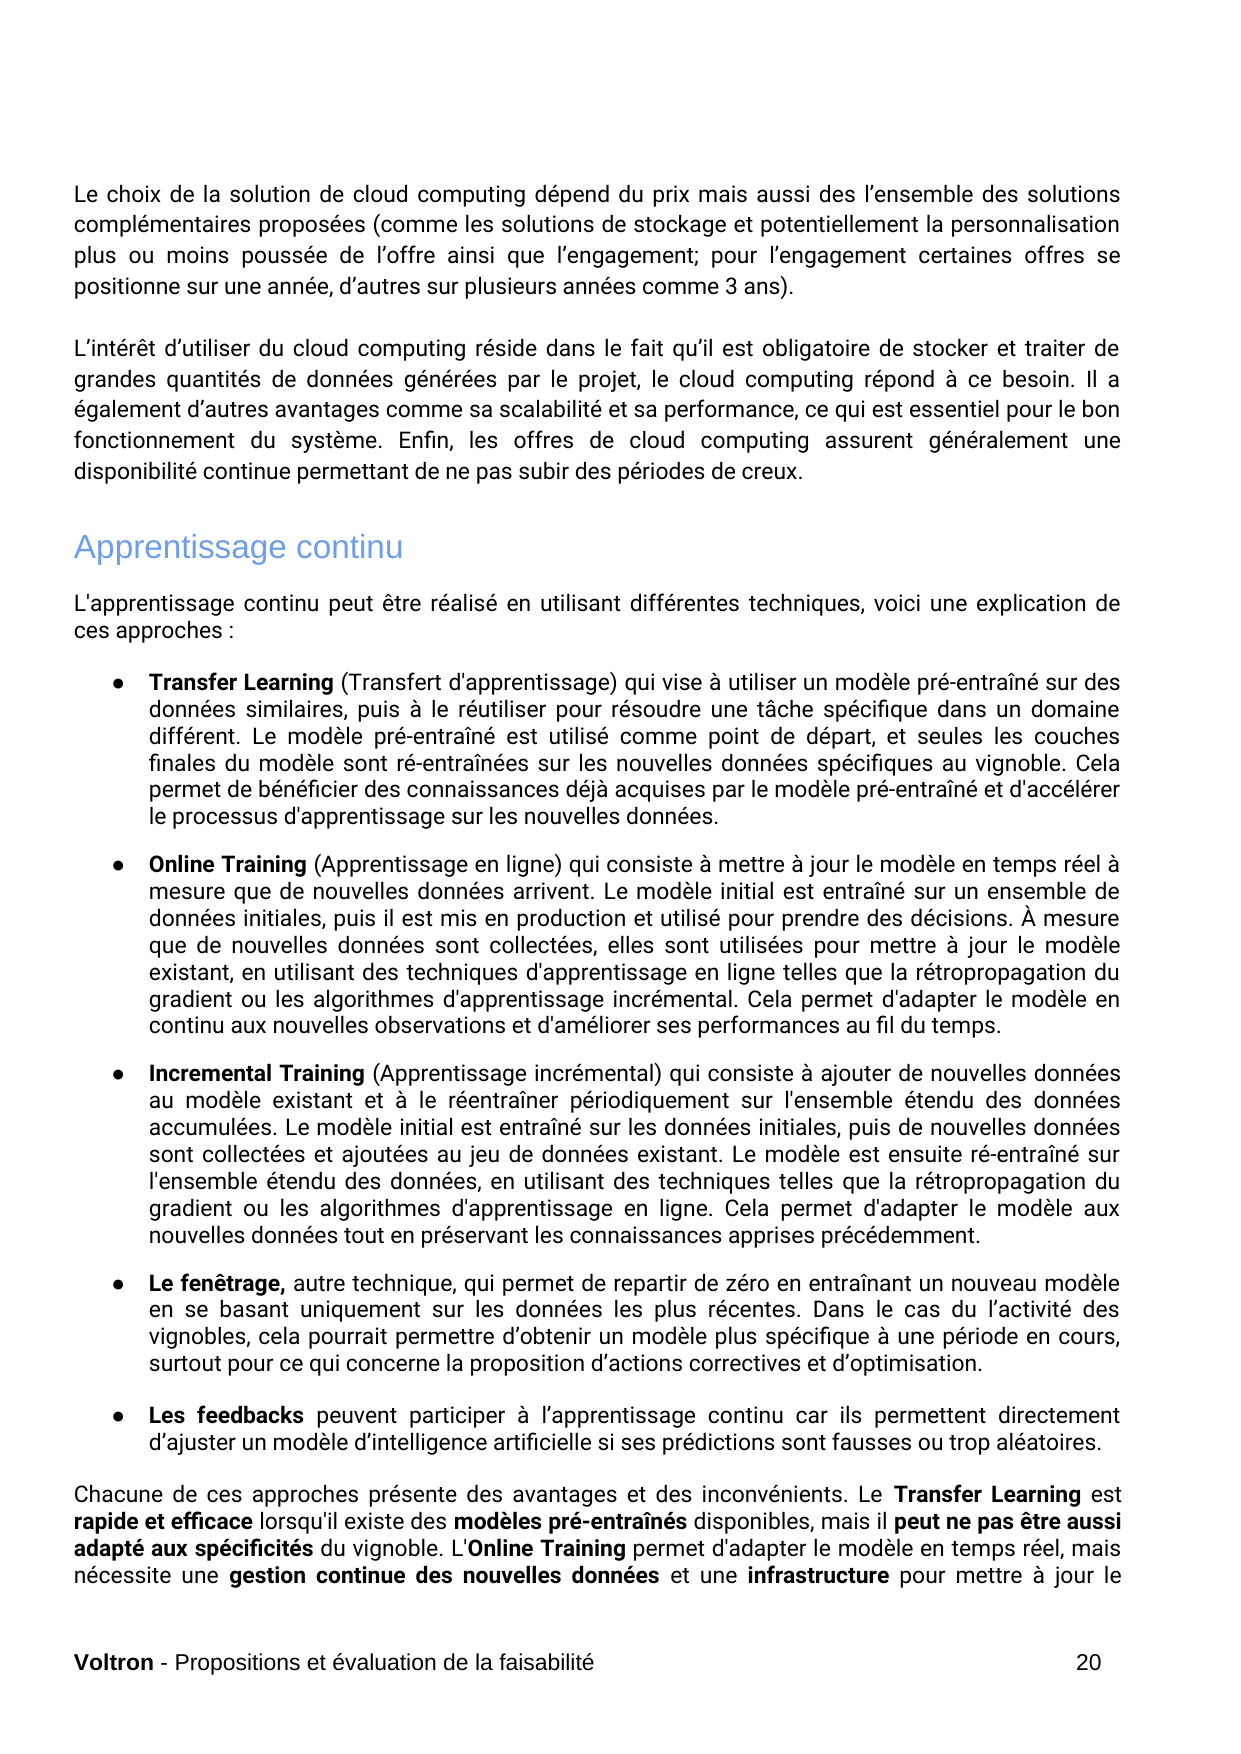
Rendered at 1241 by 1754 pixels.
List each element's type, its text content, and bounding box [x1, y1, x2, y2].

list Les feedbacks peuvent participer à l’apprentissage continu car ils permettent directement d’ajuster un modèle d’intelligence artificielle si ses prédictions sont fausses ou trop aléatoires. [111, 1402, 1122, 1456]
subtitle Apprentissage continu [74, 527, 1122, 565]
list Online Training (Apprentissage en ligne) qui consiste à mettre à jour le modèle en temps réel à mesure que de nouvelles données arrivent. Le modèle initial est entraîné sur un ensemble de données initiales, puis il est mis en production et utilisé pour prendre des décisions. À mesure que de nouvelles données sont collectées, elles sont utilisées pour mettre à jour le modèle existant, en utilisant des techniques d'apprentissage en ligne telles que la rétropropagation du gradient ou les algorithmes d'apprentissage incrémental. Cela permet d'adapter le modèle en continu aux nouvelles observations et d'améliorer ses performances au fil du temps. [111, 851, 1122, 1039]
text L’intérêt d’utiliser du cloud computing réside dans le fait qu’il est obligatoire de stocker et traiter de grandes quantités de données générées par le projet, le cloud computing répond à ce besoin. Il a également d’autres avantages comme sa scalabilité et sa performance, ce qui est essentiel pour le bon fonctionnement du système. Enfin, les offres de cloud computing assurent généralement une disponibilité continue permettant de ne pas subir des périodes de creux. [74, 335, 1122, 485]
text Le choix de la solution de cloud computing dépend du prix mais aussi des l’ensemble des solutions complémentaires proposées (comme les solutions de stockage et potentiellement la personnalisation plus ou moins poussée de l’offre ainsi que l’engagement; pour l’engagement certaines offres se positionne sur une année, d’autres sur plusieurs années comme 3 ans). [74, 181, 1122, 300]
list Le fenêtrage, autre technique, qui permet de repartir de zéro en entraînant un nouveau modèle en se basant uniquement sur les données les plus récentes. Dans le cas du l’activité des vignobles, cela pourrait permettre d’obtenir un modèle plus spécifique à une période en cours, surtout pour ce qui concerne la proposition d’actions correctives et d’optimisation. [111, 1269, 1122, 1377]
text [74, 1481, 1122, 1589]
list Incremental Training (Apprentissage incrémental) qui consiste à ajouter de nouvelles données au modèle existant et à le réentraîner périodiquement sur l'ensemble étendu des données accumulées. Le modèle initial est entraîné sur les données initiales, puis de nouvelles données sont collectées et ajoutées au jeu de données existant. Le modèle est ensuite ré-entraîné sur l'ensemble étendu des données, en utilisant des techniques telles que la rétropropagation du gradient ou les algorithmes d'apprentissage en ligne. Cela permet d'adapter le modèle aux nouvelles données tout en préservant les connaissances apprises précédemment. [111, 1060, 1122, 1249]
list Transfer Learning (Transfert d'apprentissage) qui vise à utiliser un modèle pré-entraîné sur des données similaires, puis à le réutiliser pour résoudre une tâche spécifique dans un domaine différent. Le modèle pré-entraîné est utilisé comme point de départ, et seules les couches finales du modèle sont ré-entraînées sur les nouvelles données spécifiques au vignoble. Cela permet de bénéficier des connaissances déjà acquises par le modèle pré-entraîné et d'accélérer le processus d'apprentissage sur les nouvelles données. [111, 669, 1122, 830]
text L'apprentissage continu peut être réalisé en utilisant différentes techniques, voici une explication de ces approches : [74, 590, 1122, 644]
